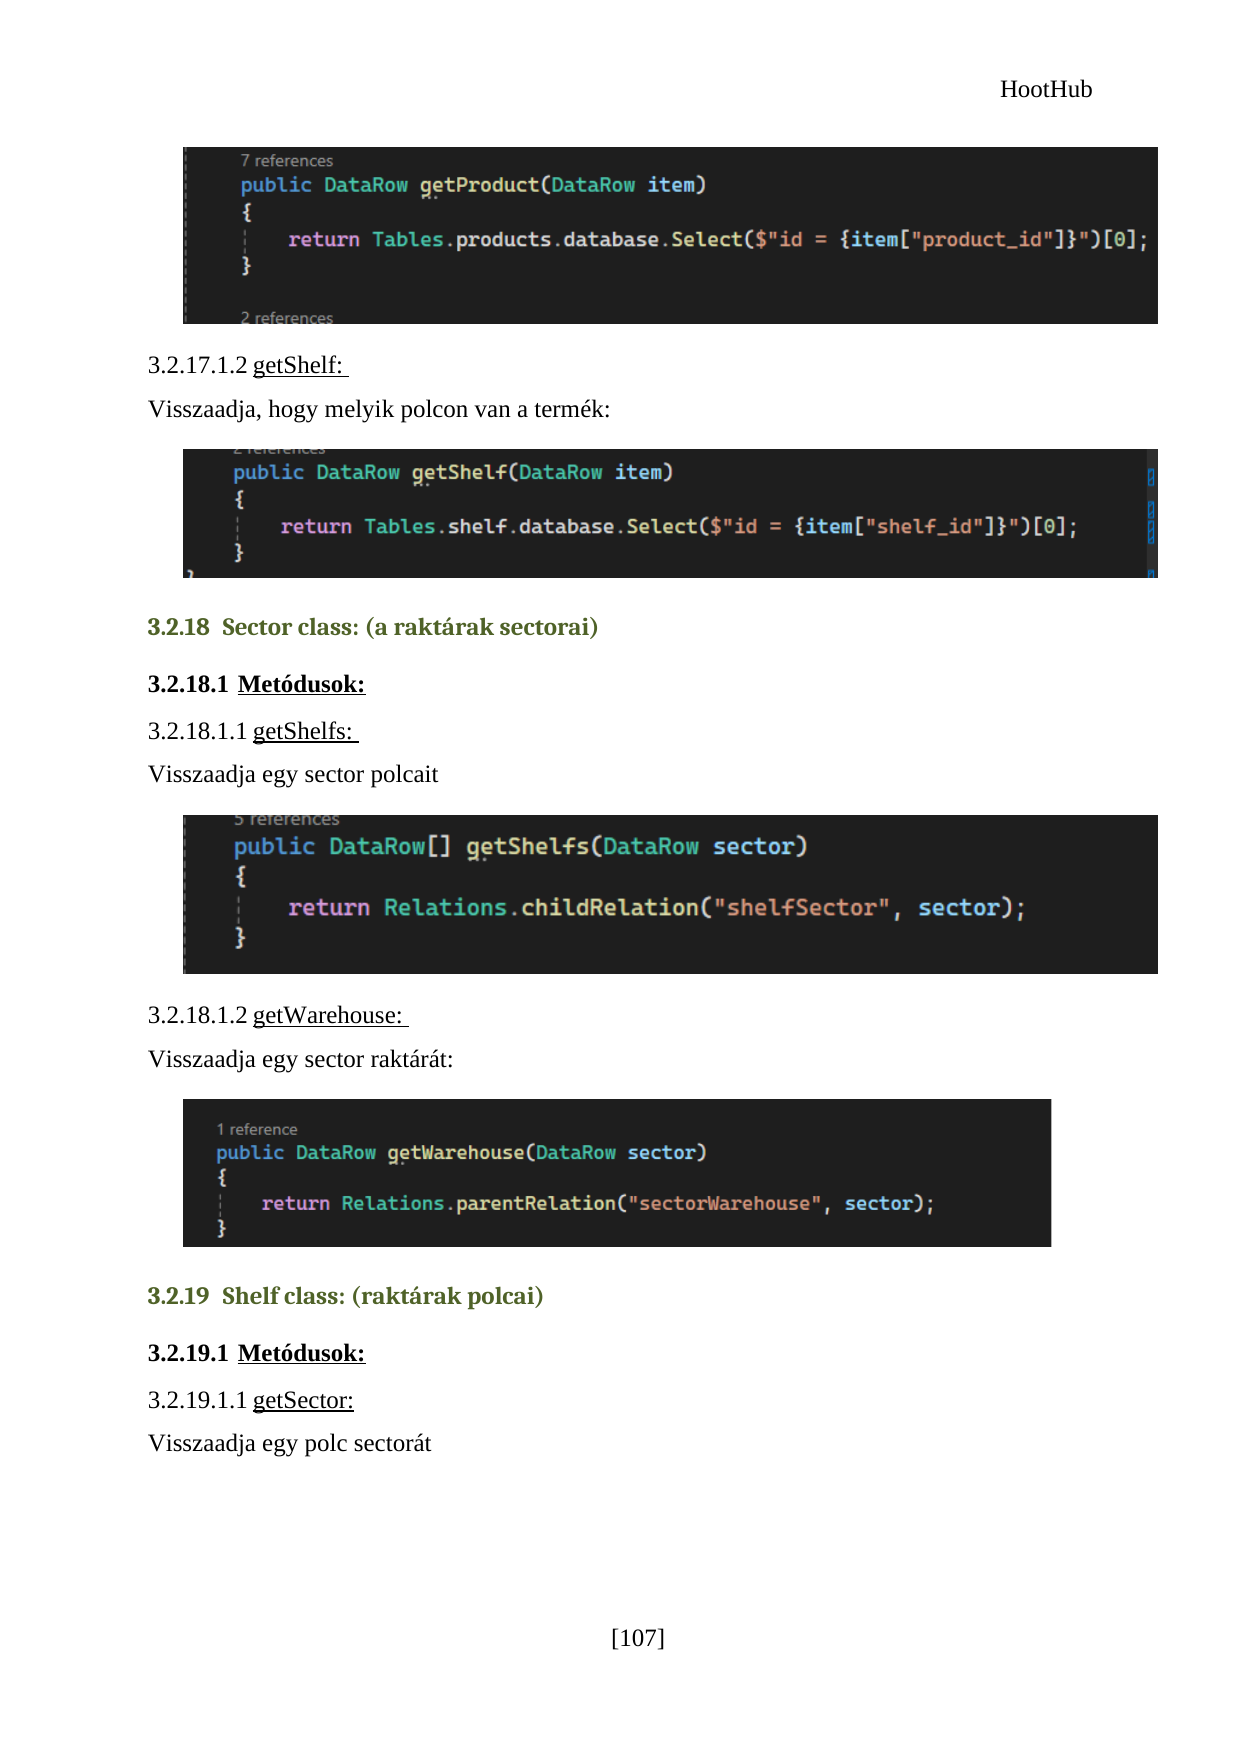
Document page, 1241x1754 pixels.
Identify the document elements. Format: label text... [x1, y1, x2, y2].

subtitle getShelfs: [148, 716, 1093, 745]
picture [183, 147, 1158, 324]
text Visszaadja egy sector raktárát: [148, 1044, 1093, 1072]
picture [183, 1099, 1052, 1247]
text Visszaadja, hogy melyik polcon van a termék: [148, 394, 1093, 422]
picture [183, 815, 1158, 974]
subtitle Shelf class: (raktárak polcai) [148, 1282, 1093, 1311]
subtitle Metódusok: [148, 1338, 1093, 1367]
subtitle Sector class: (a raktárak sectorai) [148, 613, 1093, 642]
subtitle getShelf: [148, 351, 1093, 379]
picture [183, 449, 1158, 578]
subtitle Metódusok: [148, 669, 1093, 698]
text Visszaadja egy sector polcait [148, 759, 1093, 788]
text Visszaadja egy polc sectorát [148, 1428, 1093, 1457]
subtitle getSector: [148, 1385, 1093, 1414]
subtitle getWarehouse: [148, 1001, 1093, 1029]
